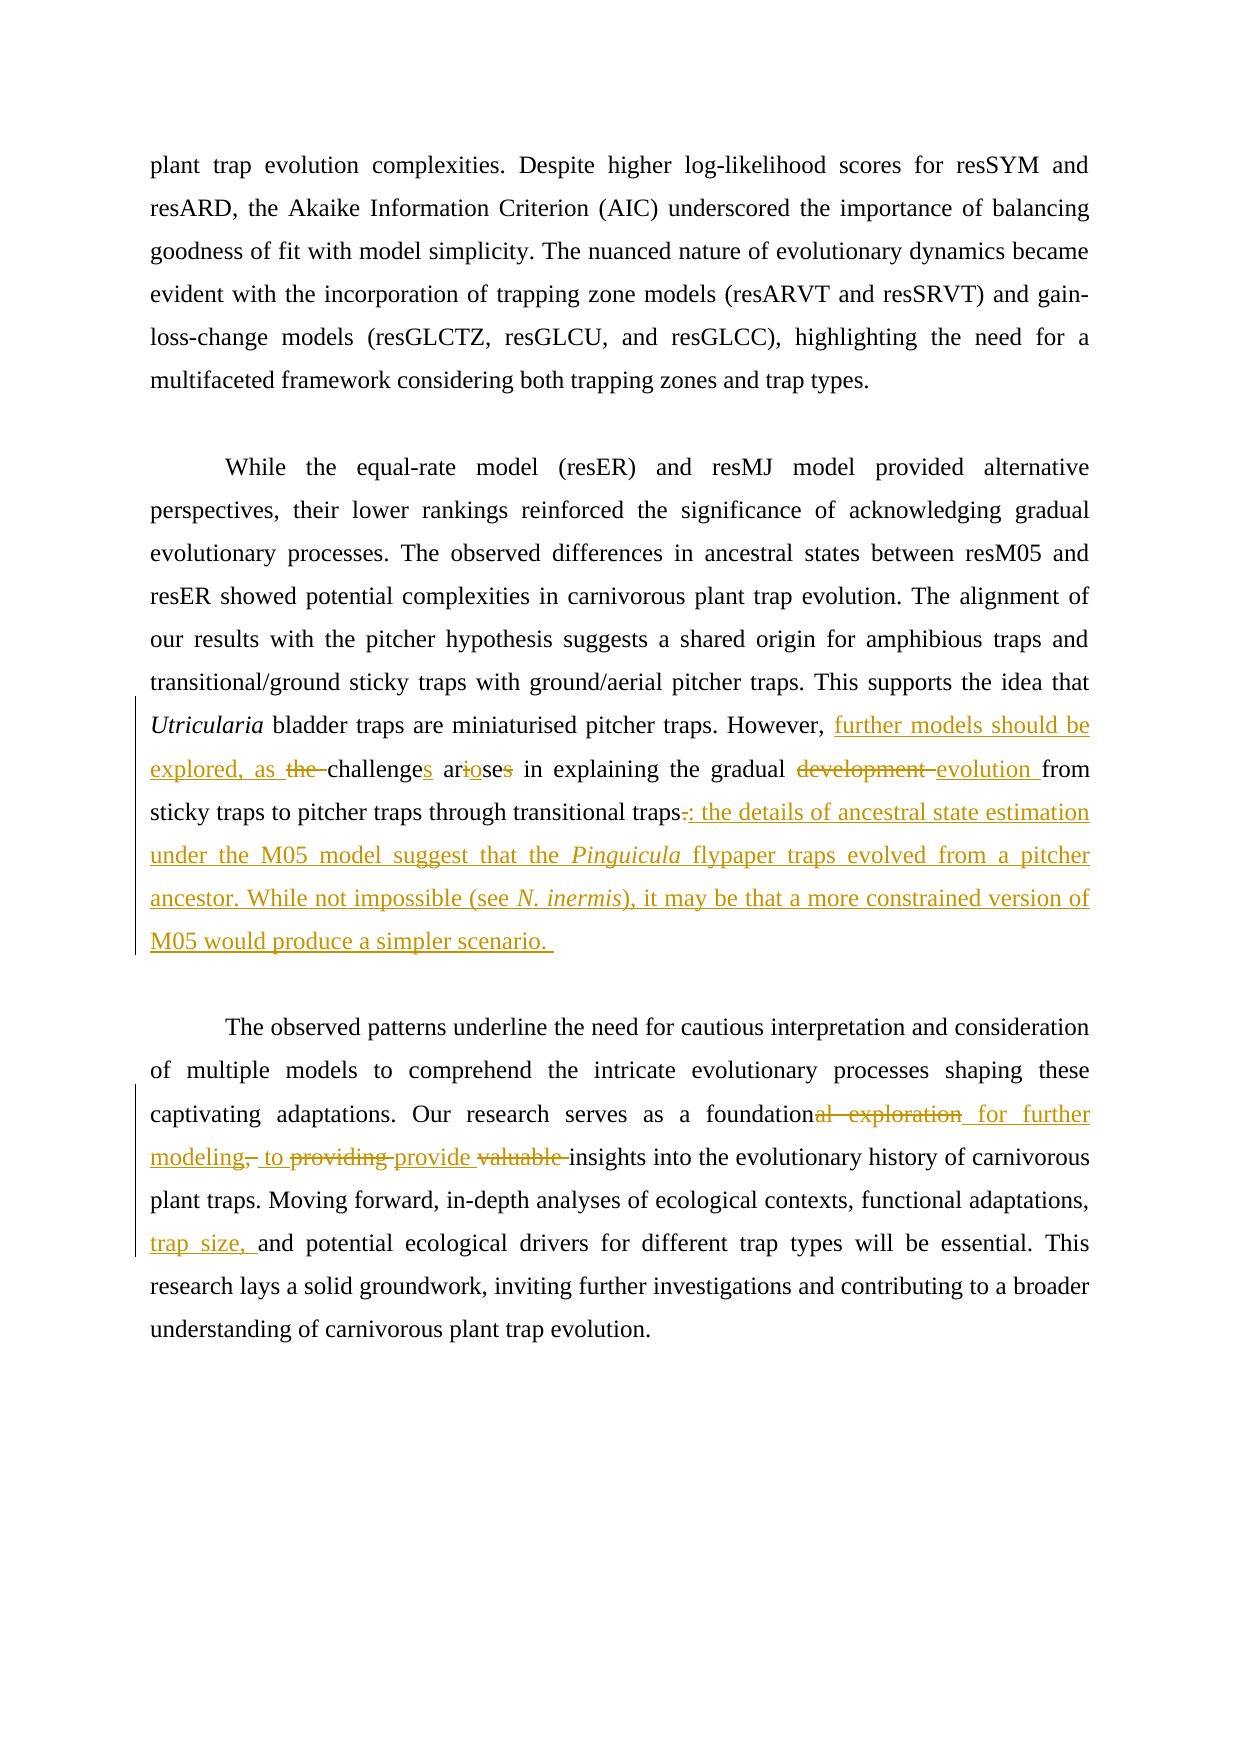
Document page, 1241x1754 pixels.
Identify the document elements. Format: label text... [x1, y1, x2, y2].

text While the equal-rate model (resER) and resMJ model provided alternative perspectives, their lower rankings reinforced the significance of acknowledging gradual evolutionary processes. The observed differences in ancestral states between resM05 and resER showed potential complexities in carnivorous plant trap evolution. The alignment of our results with the pitcher hypothesis suggests a shared origin for amphibious traps and transitional/ground sticky traps with ground/aerial pitcher traps. This supports the idea that Utricularia bladder traps are miniaturised pitcher traps. However, challenge arse in explaining the gradual from sticky traps to pitcher traps through transitional traps [150, 452, 1090, 865]
text While the equal-rate model (resER) and resMJ model provided alternative perspectives, their lower rankings reinforced the significance of acknowledging gradual evolutionary processes. The observed differences in ancestral states between resM05 and resER showed potential complexities in carnivorous plant trap evolution. The alignment of our results with the pitcher hypothesis suggests a shared origin for amphibious traps and transitional/ground sticky traps with ground/aerial pitcher traps. This supports the idea that Utricularia bladder traps are miniaturised pitcher traps. However, challenge arse in explaining the gradual from sticky traps to pitcher traps through transitional traps [150, 909, 1090, 955]
text The observed patterns underline the need for cautious interpretation and consideration of multiple models to comprehend the intricate evolutionary processes shaping these captivating adaptations. Our research serves as a foundationinsights into the evolutionary history of carnivorous plant traps. Moving forward, in-depth analyses of ecological contexts, functional adaptations, and potential ecological drivers for different trap types will be essential. This research lays a solid groundwork, inviting further investigations and contributing to a broader understanding of carnivorous plant trap evolution. [150, 1012, 1090, 1343]
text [150, 150, 1090, 394]
